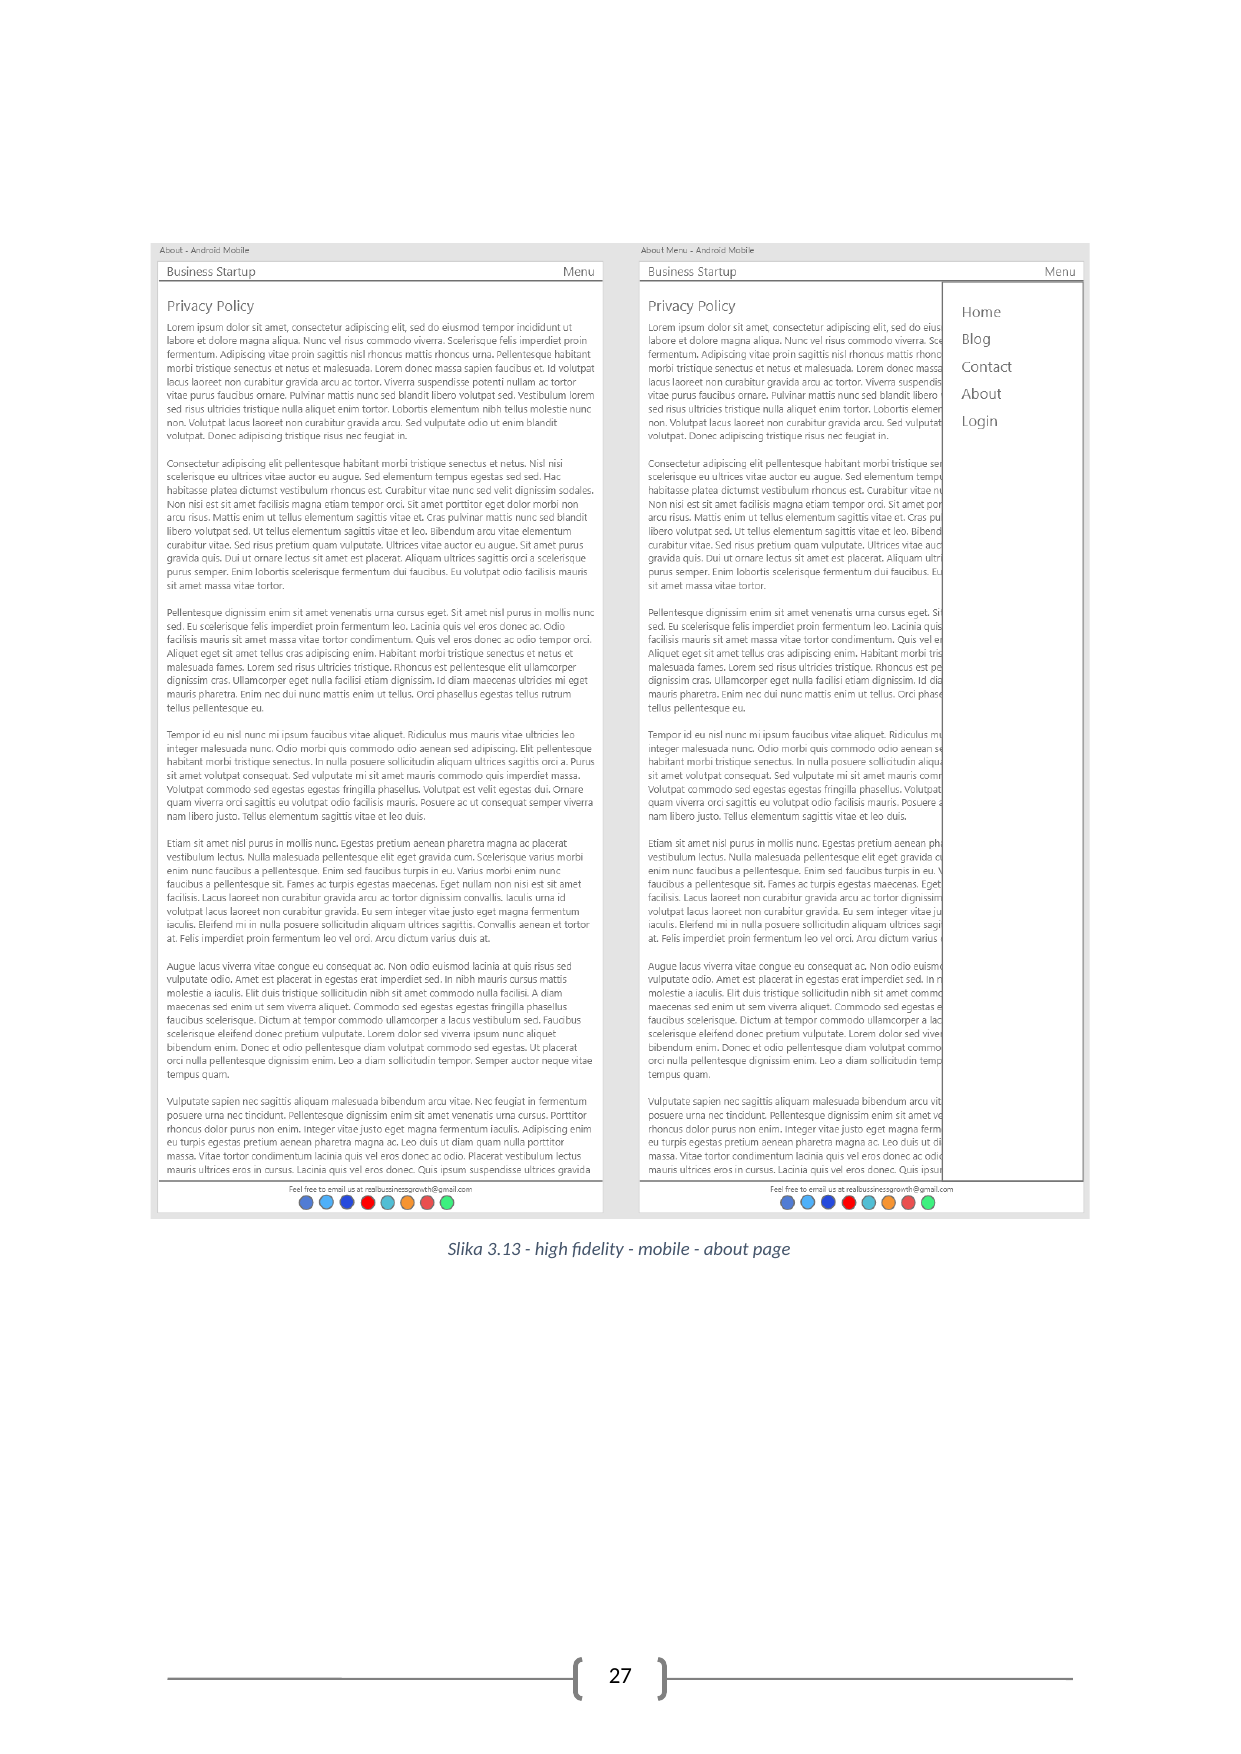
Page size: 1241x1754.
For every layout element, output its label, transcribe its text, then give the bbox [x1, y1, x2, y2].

picture [150, 243, 1090, 1219]
